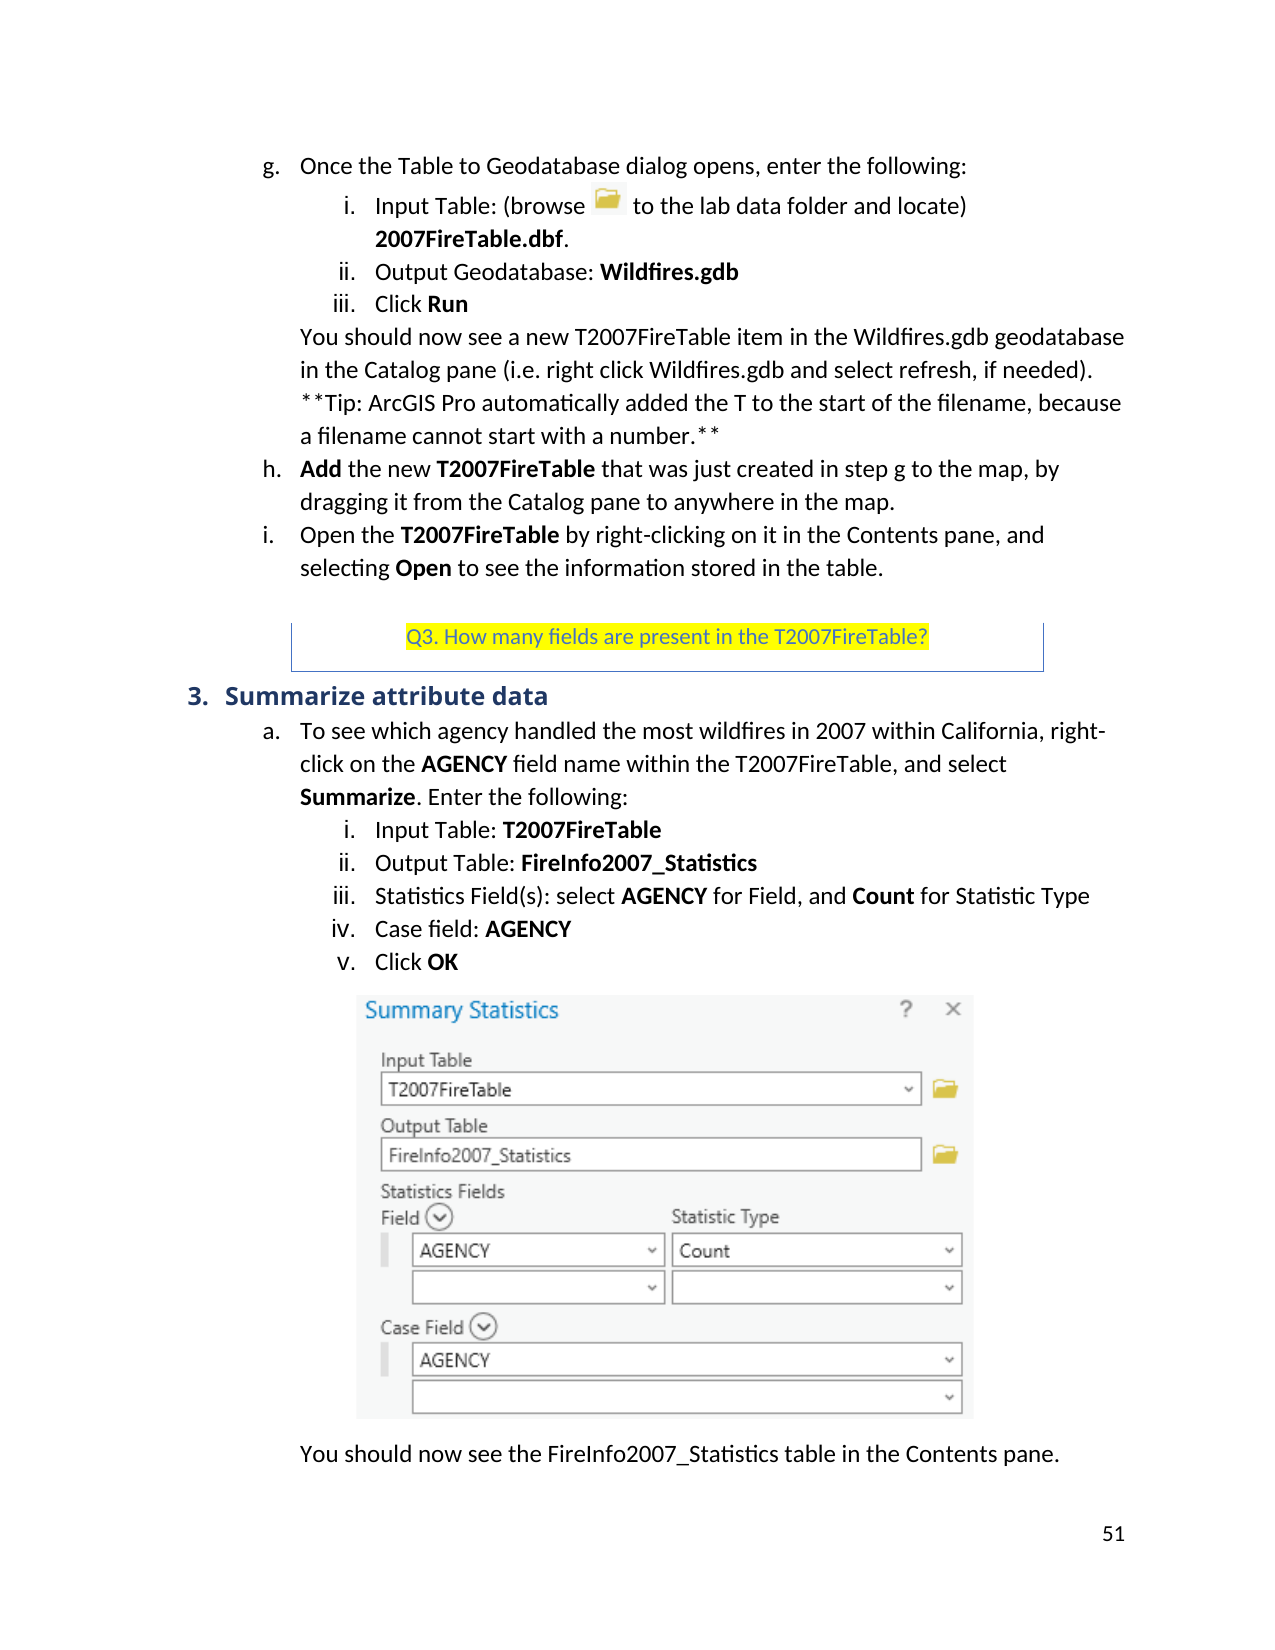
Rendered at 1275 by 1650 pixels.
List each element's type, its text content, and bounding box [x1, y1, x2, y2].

list To see which agency handled the most wildfires in 2007 within California, right-click on the AGENCY field name within the T2007FireTable, and select Summarize. Enter the following: [262, 715, 1125, 812]
text You should now see a new T2007FireTable item in the Wildfires.gdb geodatabase in the Catalog pane (i.e. right click Wildfires.gdb and select refresh, if needed). [300, 322, 1125, 385]
text Q3. How many fields are present in the T2007FireTable? [291, 622, 1043, 671]
text **Tip: ArcGIS Pro automatically added the T to the start of the filename, because a filename cannot start with a number.** [300, 387, 1125, 451]
list Add the new T2007FireTable that was just created in step g to the map, by dragging it from the Catalog pane to anywhere in the map. [262, 453, 1125, 517]
list Output Table: FireInfo2007_Statistics [356, 847, 1125, 878]
list Statistics Field(s): select AGENCY for Field, and Count for Statistic Type [356, 880, 1125, 911]
list Open the T2007FireTable by right-clicking on it in the Contents pane, and selecting Open to see the information stored in the table. [262, 519, 1125, 582]
list Click Run [356, 289, 1125, 319]
picture [356, 995, 974, 1419]
picture [591, 182, 627, 215]
list Input Table: T2007FireTable [356, 814, 1125, 845]
subtitle Summarize attribute data [187, 679, 1125, 713]
list Case field: AGENCY [356, 913, 1125, 943]
text You should now see the FireInfo2007_Statistics table in the Contents pane. [300, 1438, 1125, 1468]
list Click OK [356, 946, 1125, 976]
list Once the Table to Geodatabase dialog opens, enter the following: [262, 150, 1125, 181]
list Output Geodatabase: Wildfires.gdb [356, 256, 1125, 286]
list Input Table: (browse to the lab data folder and locate) 2007FireTable.dbf. [356, 183, 1125, 253]
